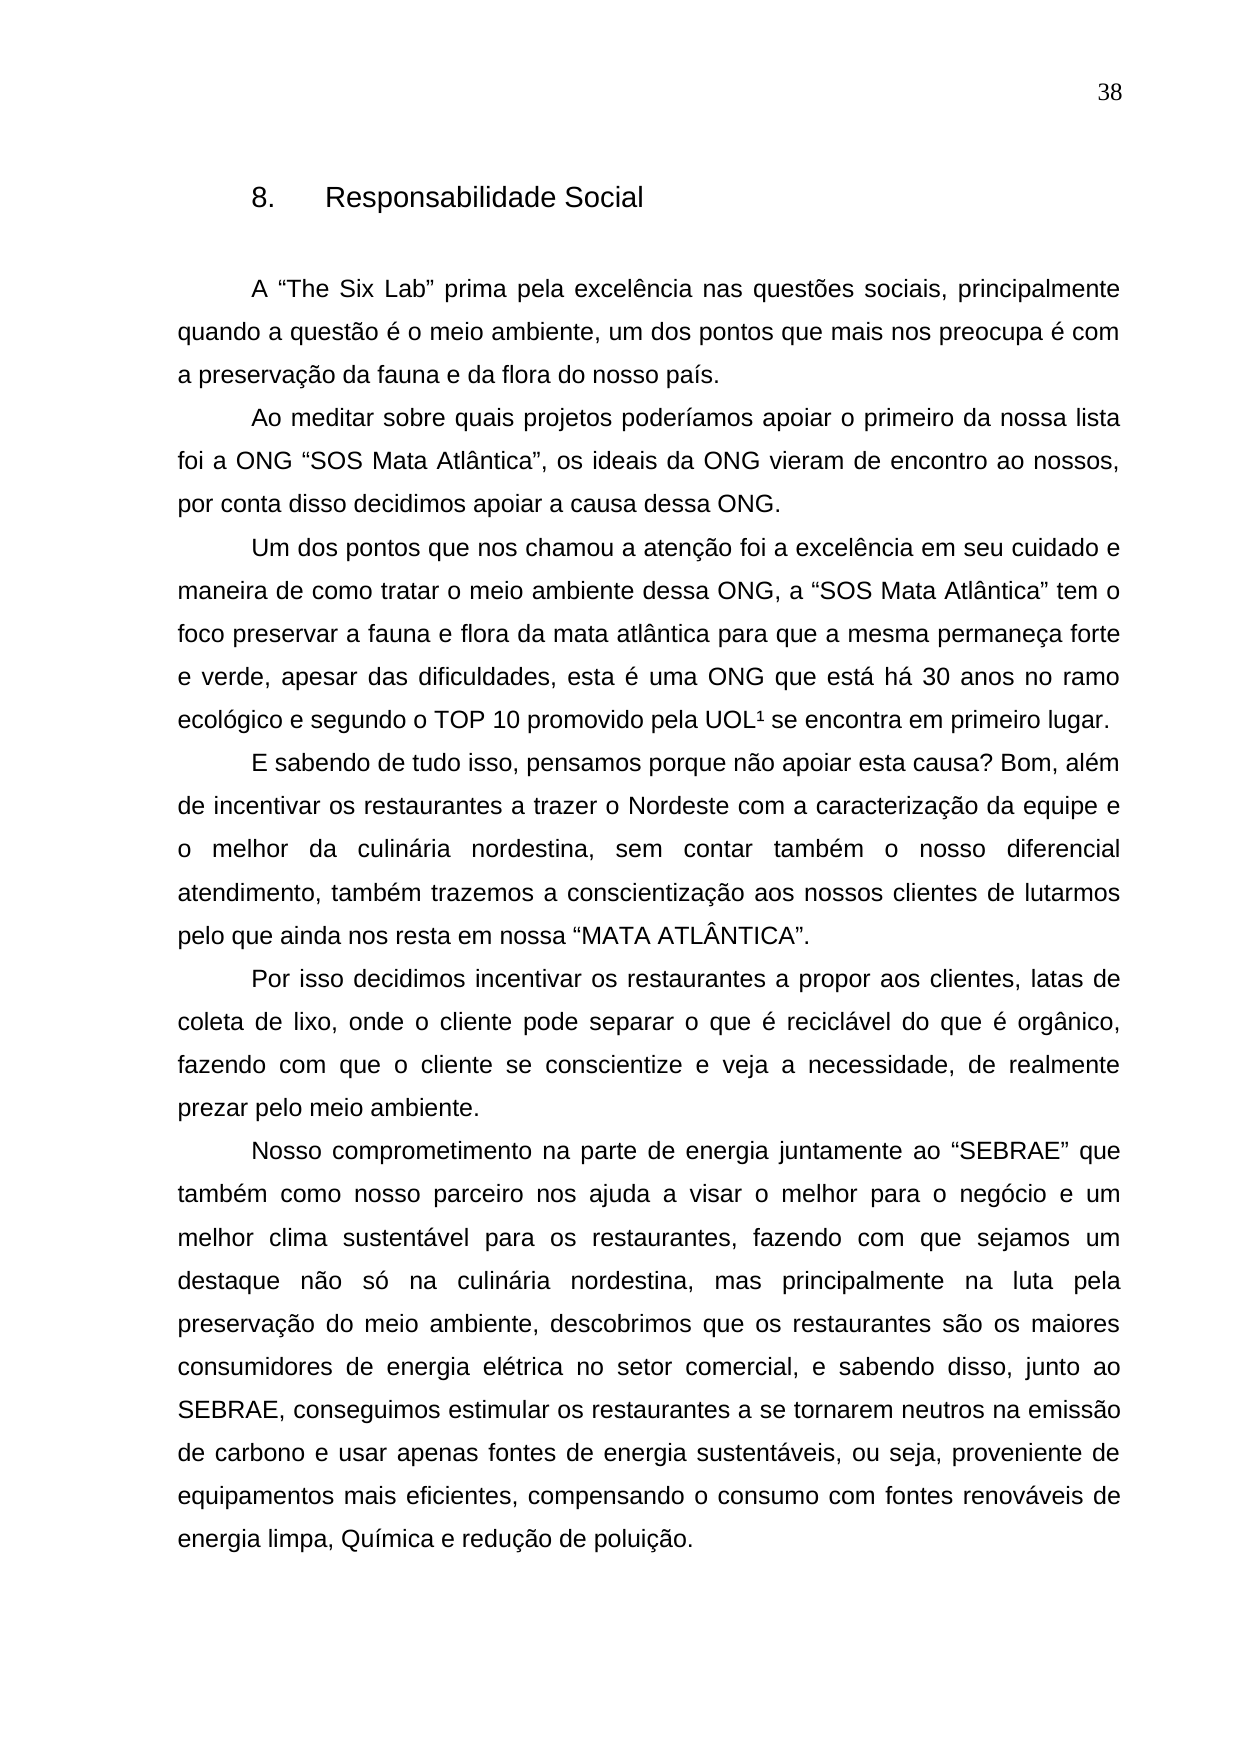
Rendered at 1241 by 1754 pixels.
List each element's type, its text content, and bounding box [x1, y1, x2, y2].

text E sabendo de tudo isso, pensamos porque não apoiar esta causa? Bom, além de incentivar os restaurantes a trazer o Nordeste com a caracterização da equipe e o melhor da culinária nordestina, sem contar também o nosso diferencial atendimento, também trazemos a conscientização aos nossos clientes de lutarmos pelo que ainda nos resta em nossa “MATA ATLÂNTICA”. [177, 748, 1122, 949]
text A “The Six Lab” prima pela excelência nas questões sociais, principalmente quando a questão é o meio ambiente, um dos pontos que mais nos preocupa é com a preservação da fauna e da flora do nosso país. [177, 274, 1122, 389]
text Ao meditar sobre quais projetos poderíamos apoiar o primeiro da nossa lista foi a ONG “SOS Mata Atlântica”, os ideais da ONG vieram de encontro ao nossos, por conta disso decidimos apoiar a causa dessa ONG. [177, 403, 1122, 518]
text Por isso decidimos incentivar os restaurantes a propor aos clientes, latas de coleta de lixo, onde o cliente pode separar o que é reciclável do que é orgânico, fazendo com que o cliente se conscientize e veja a necessidade, de realmente prezar pelo meio ambiente. [177, 964, 1122, 1122]
text Um dos pontos que nos chamou a atenção foi a excelência em seu cuidado e maneira de como tratar o meio ambiente dessa ONG, a “SOS Mata Atlântica” tem o foco preservar a fauna e flora da mata atlântica para que a mesma permaneça forte e verde, apesar das dificuldades, esta é uma ONG que está há 30 anos no ramo ecológico e segundo o TOP 10 promovido pela UOL¹ se encontra em primeiro lugar. [177, 532, 1122, 734]
list Responsabilidade Social [177, 180, 1122, 214]
text Nosso comprometimento na parte de energia juntamente ao “SEBRAE” que também como nosso parceiro nos ajuda a visar o melhor para o negócio e um melhor clima sustentável para os restaurantes, fazendo com que sejamos um destaque não só na culinária nordestina, mas principalmente na luta pela preservação do meio ambiente, descobrimos que os restaurantes são os maiores consumidores de energia elétrica no setor comercial, e sabendo disso, junto ao SEBRAE, conseguimos estimular os restaurantes a se tornarem neutros na emissão de carbono e usar apenas fontes de energia sustentáveis, ou seja, proveniente de equipamentos mais eficientes, compensando o consumo com fontes renováveis de energia limpa, Química e redução de poluição. [177, 1136, 1122, 1553]
